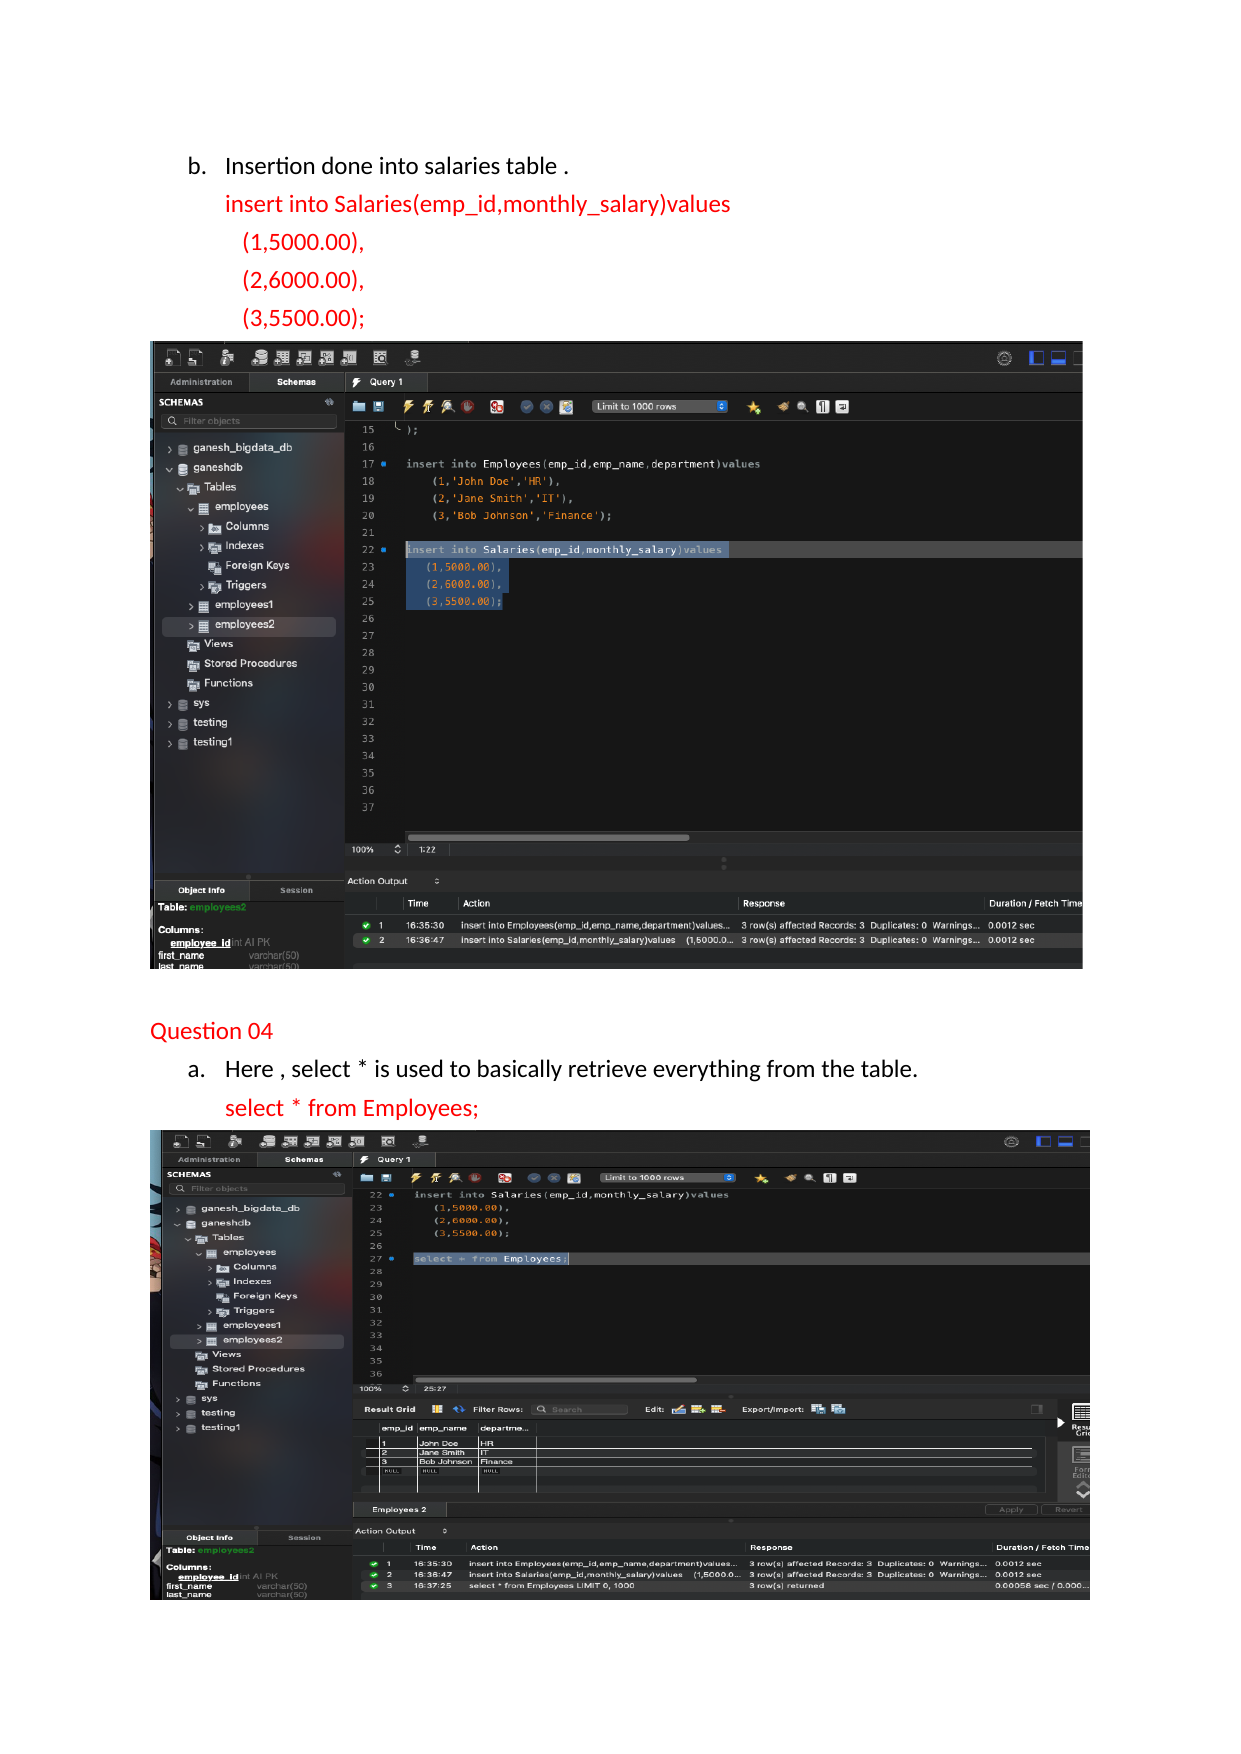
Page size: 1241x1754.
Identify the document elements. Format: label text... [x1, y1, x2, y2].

text Question 04 [150, 1015, 946, 1046]
list (3,5500.00); [225, 302, 946, 333]
list select * from Employees; [225, 1092, 946, 1122]
list (1,5000.00), [225, 226, 946, 257]
picture [150, 1130, 1090, 1600]
list insert into Salaries(emp_id,monthly_salary)values [225, 188, 946, 219]
picture [150, 341, 1083, 969]
list Insertion done into salaries table . [187, 150, 946, 181]
list Here , select * is used to basically retrieve everything from the table. [187, 1053, 946, 1084]
list (2,6000.00), [225, 264, 946, 295]
